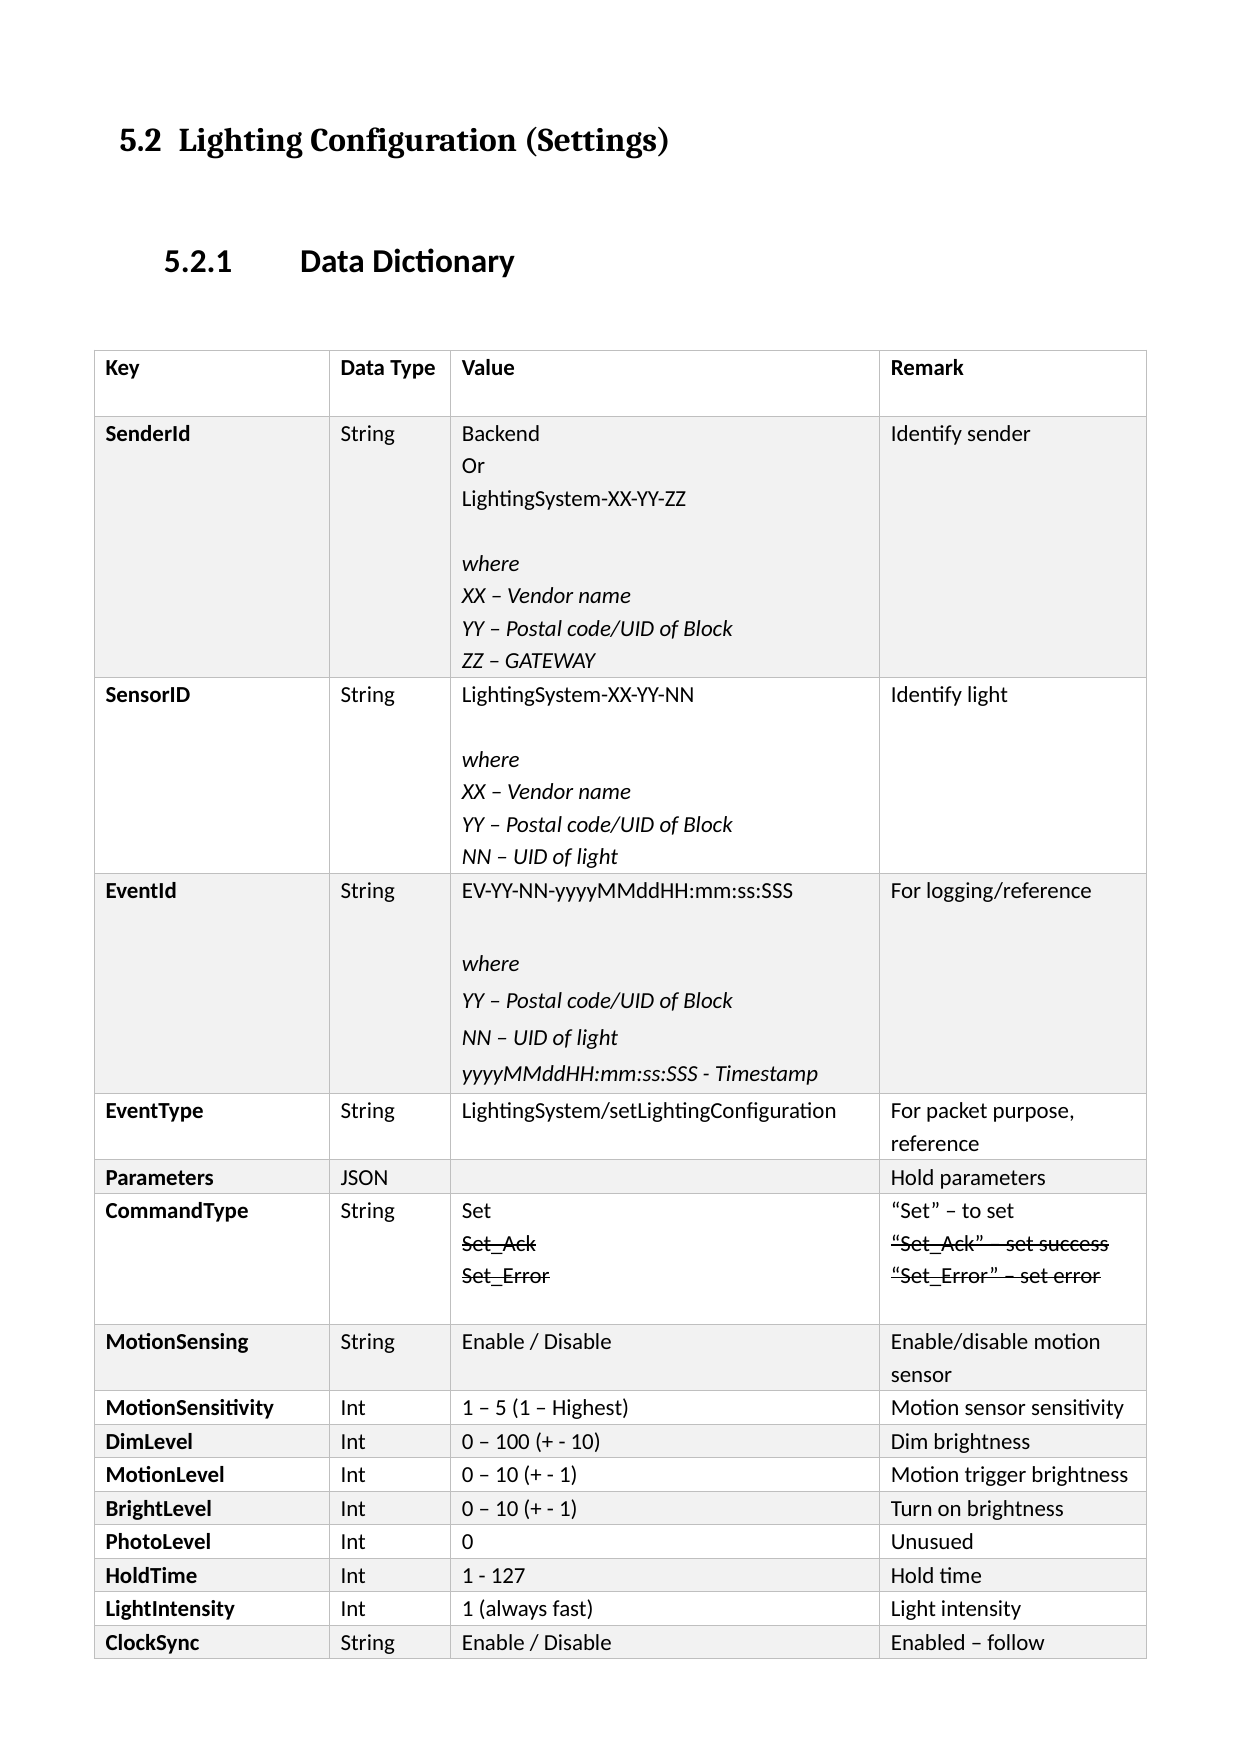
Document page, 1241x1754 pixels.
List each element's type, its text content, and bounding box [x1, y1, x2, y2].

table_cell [880, 1626, 1146, 1658]
table_cell CommandType [95, 1194, 329, 1324]
table_cell Int [330, 1525, 450, 1558]
table_cell SenderId [95, 417, 329, 677]
table_cell Int [330, 1559, 450, 1591]
table_cell 0 – 100 (+ - 10) [451, 1425, 879, 1457]
table_header Value [451, 351, 879, 416]
table_cell EV-YY-NN-yyyyMMddHH:mm:ss:SSS where YY – Postal code/UID of Block NN – UID of light yyyyMMddHH:mm:ss:SSS - Timestamp [451, 874, 879, 1093]
table_cell Dim brightness [880, 1425, 1146, 1457]
table_cell DimLevel [95, 1425, 329, 1457]
table_cell Turn on brightness [880, 1492, 1146, 1524]
table_cell LightingSystem/setLightingConfiguration [451, 1094, 879, 1159]
table_cell PhotoLevel [95, 1525, 329, 1558]
table_cell Identify light [880, 678, 1146, 873]
table_cell Int [330, 1492, 450, 1524]
table_cell Enable / Disable [451, 1626, 879, 1658]
table_cell Int [330, 1458, 450, 1491]
table_header Remark [880, 351, 1146, 416]
table_cell BrightLevel [95, 1492, 329, 1524]
table_cell 0 – 10 (+ - 1) [451, 1492, 879, 1524]
table_cell Parameters [95, 1160, 329, 1193]
table_cell Motion sensor sensitivity [880, 1391, 1146, 1423]
table_cell Hold parameters [880, 1160, 1146, 1193]
table_cell Set Set_Ack Set_Error [451, 1194, 879, 1324]
table_header Data Type [330, 351, 450, 416]
table_cell For logging/reference [880, 874, 1146, 1093]
table_cell LightingSystem-XX-YY-NN where XX – Vendor name YY – Postal code/UID of Block NN – UID of light [451, 678, 879, 873]
table_cell String [330, 1325, 450, 1390]
subtitle Lighting Configuration (Settings) [119, 108, 1165, 173]
table_cell SensorID [95, 678, 329, 873]
subtitle Data Dictionary [164, 228, 1165, 293]
table_cell MotionSensing [95, 1325, 329, 1390]
table_cell Backend Or LightingSystem-XX-YY-ZZ where XX – Vendor name YY – Postal code/UID of Block ZZ – GATEWAY [451, 417, 879, 677]
table_cell 1 – 5 (1 – Highest) [451, 1391, 879, 1423]
table_cell Int [330, 1391, 450, 1423]
table_cell 0 [451, 1525, 879, 1558]
table_cell Light intensity [880, 1592, 1146, 1625]
table_cell Enable/disable motion sensor [880, 1325, 1146, 1390]
table_cell MotionSensitivity [95, 1391, 329, 1423]
table_cell String [330, 1626, 450, 1658]
table_cell Enable / Disable [451, 1325, 879, 1390]
table_cell Unusued [880, 1525, 1146, 1558]
table_cell String [330, 874, 450, 1093]
table_cell LightIntensity [95, 1592, 329, 1625]
table_cell EventType [95, 1094, 329, 1159]
table_cell ClockSync [95, 1626, 329, 1658]
table_cell [451, 1160, 879, 1193]
table_cell “Set” – to set “Set_Ack” – set success “Set_Error” – set error [880, 1194, 1146, 1324]
table_cell 1 - 127 [451, 1559, 879, 1591]
table_cell String [330, 1194, 450, 1324]
table_cell Motion trigger brightness [880, 1458, 1146, 1491]
table_cell 0 – 10 (+ - 1) [451, 1458, 879, 1491]
table_cell String [330, 417, 450, 677]
table_cell Int [330, 1425, 450, 1457]
table_cell 1 (always fast) [451, 1592, 879, 1625]
table_cell Hold time [880, 1559, 1146, 1591]
table_cell String [330, 678, 450, 873]
table_header Key [95, 351, 329, 416]
table_cell Identify sender [880, 417, 1146, 677]
table_cell For packet purpose, reference [880, 1094, 1146, 1159]
table_cell String [330, 1094, 450, 1159]
table_cell EventId [95, 874, 329, 1093]
table_cell Int [330, 1592, 450, 1625]
table_cell HoldTime [95, 1559, 329, 1591]
table_cell MotionLevel [95, 1458, 329, 1491]
table_cell JSON [330, 1160, 450, 1193]
